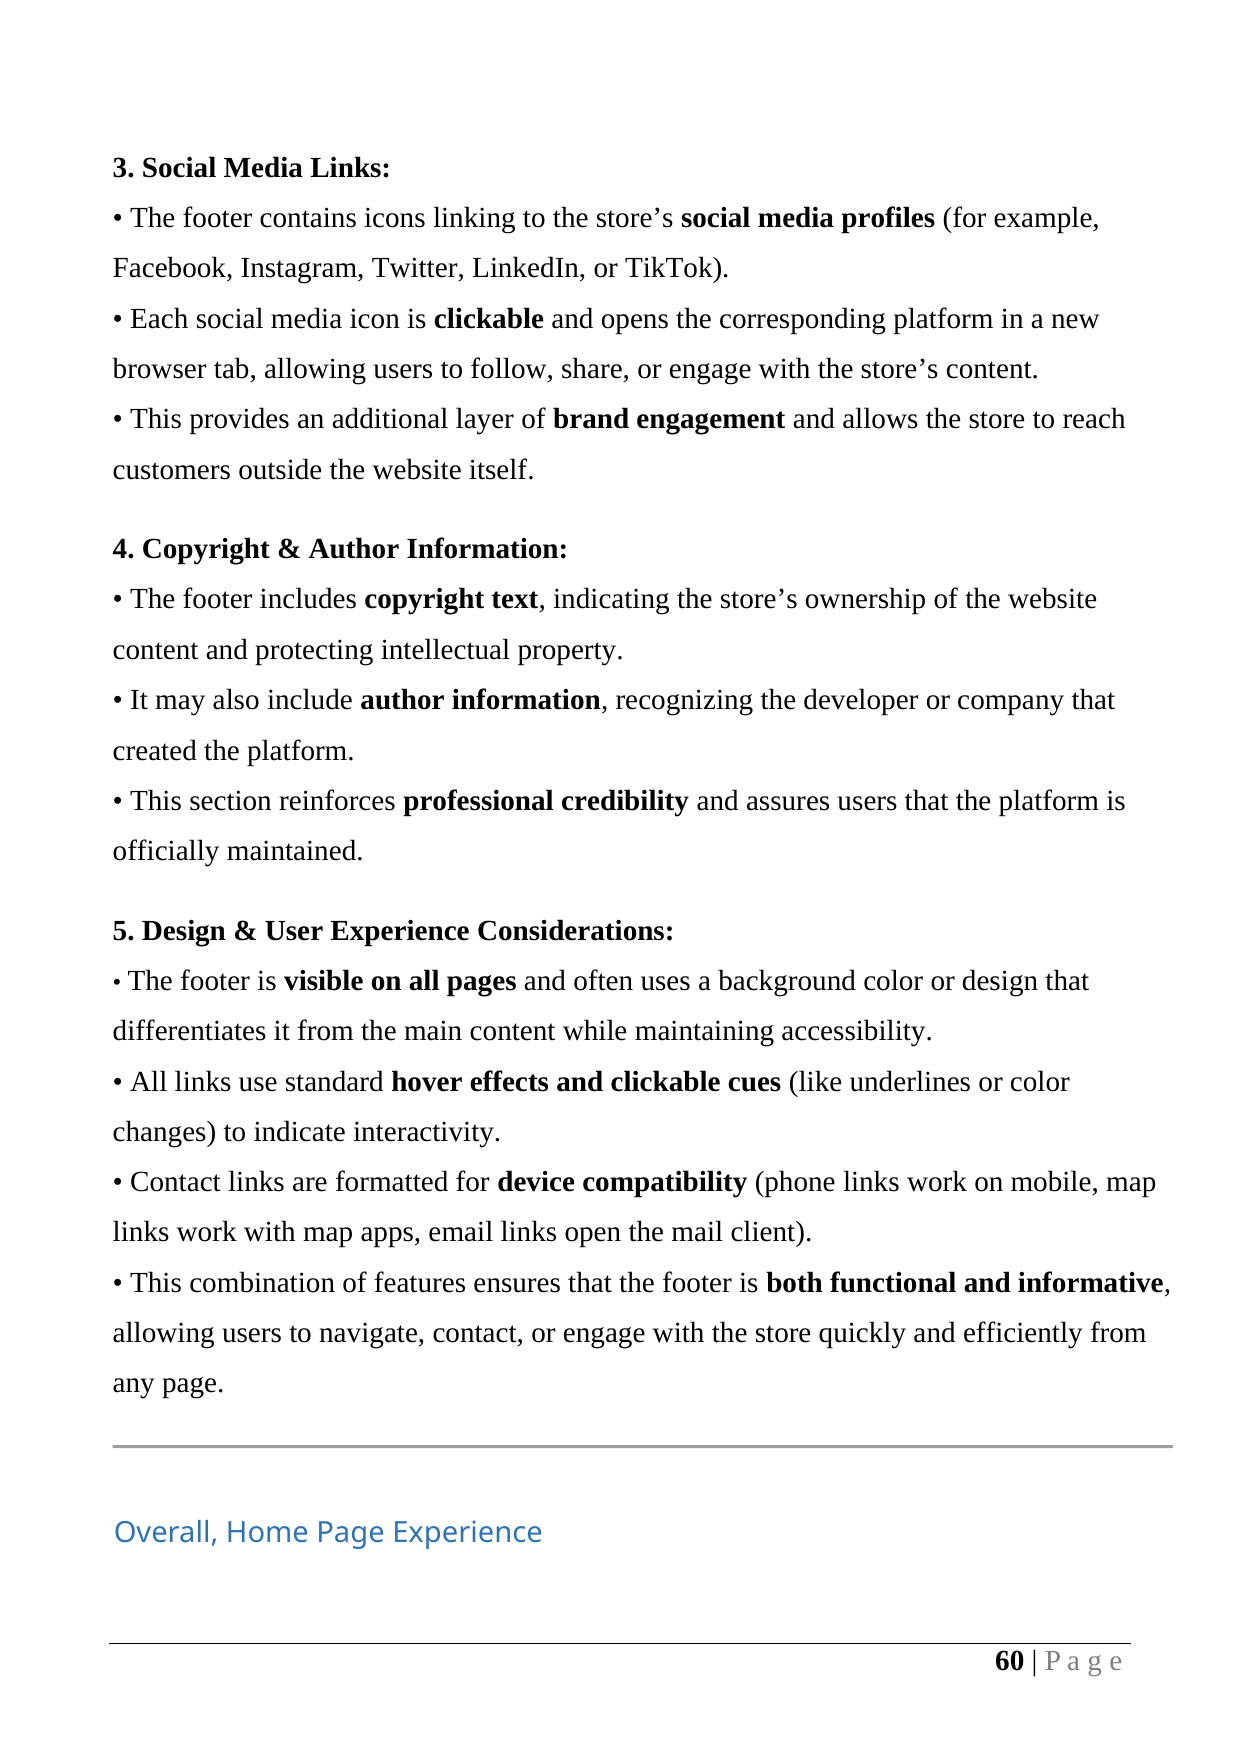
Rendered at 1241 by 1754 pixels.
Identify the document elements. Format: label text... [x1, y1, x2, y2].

list Location / Map Link: Clicking the store address opens the location in Google Maps or the device’s map application, enabling users to get directions, view the exact location, or explore nearby landmarks. [150, 150, 1173, 284]
text 4. Copyright & Author Information: • The footer includes copyright text, indicating the store’s ownership of the website content and protecting intellectual property. • It may also include author information, recognizing the developer or company that created the platform. • This section reinforces professional credibility and assures users that the platform is officially maintained. [112, 711, 1173, 1047]
text 5. Design & User Experience Considerations: • The footer is visible on all pages and often uses a background color or design that differentiates it from the main content while maintaining accessibility. • All links use standard hover effects and clickable cues (like underlines or color changes) to indicate interactivity. • Contact links are formatted for device compatibility (phone links work on mobile, map links work with map apps, email links open the mail client). • This combination of features ensures that the footer is both functional and informative, allowing users to navigate, contact, or engage with the store quickly and efficiently from any page. [112, 1093, 1173, 1579]
text 3. Social Media Links: • The footer contains icons linking to the store’s social media profiles (for example, Facebook, Instagram, Twitter, LinkedIn, or TikTok). • Each social media icon is clickable and opens the corresponding platform in a new browser tab, allowing users to follow, share, or engage with the store’s content. • This provides an additional layer of brand engagement and allows the store to reach customers outside the website itself. [112, 330, 1173, 666]
